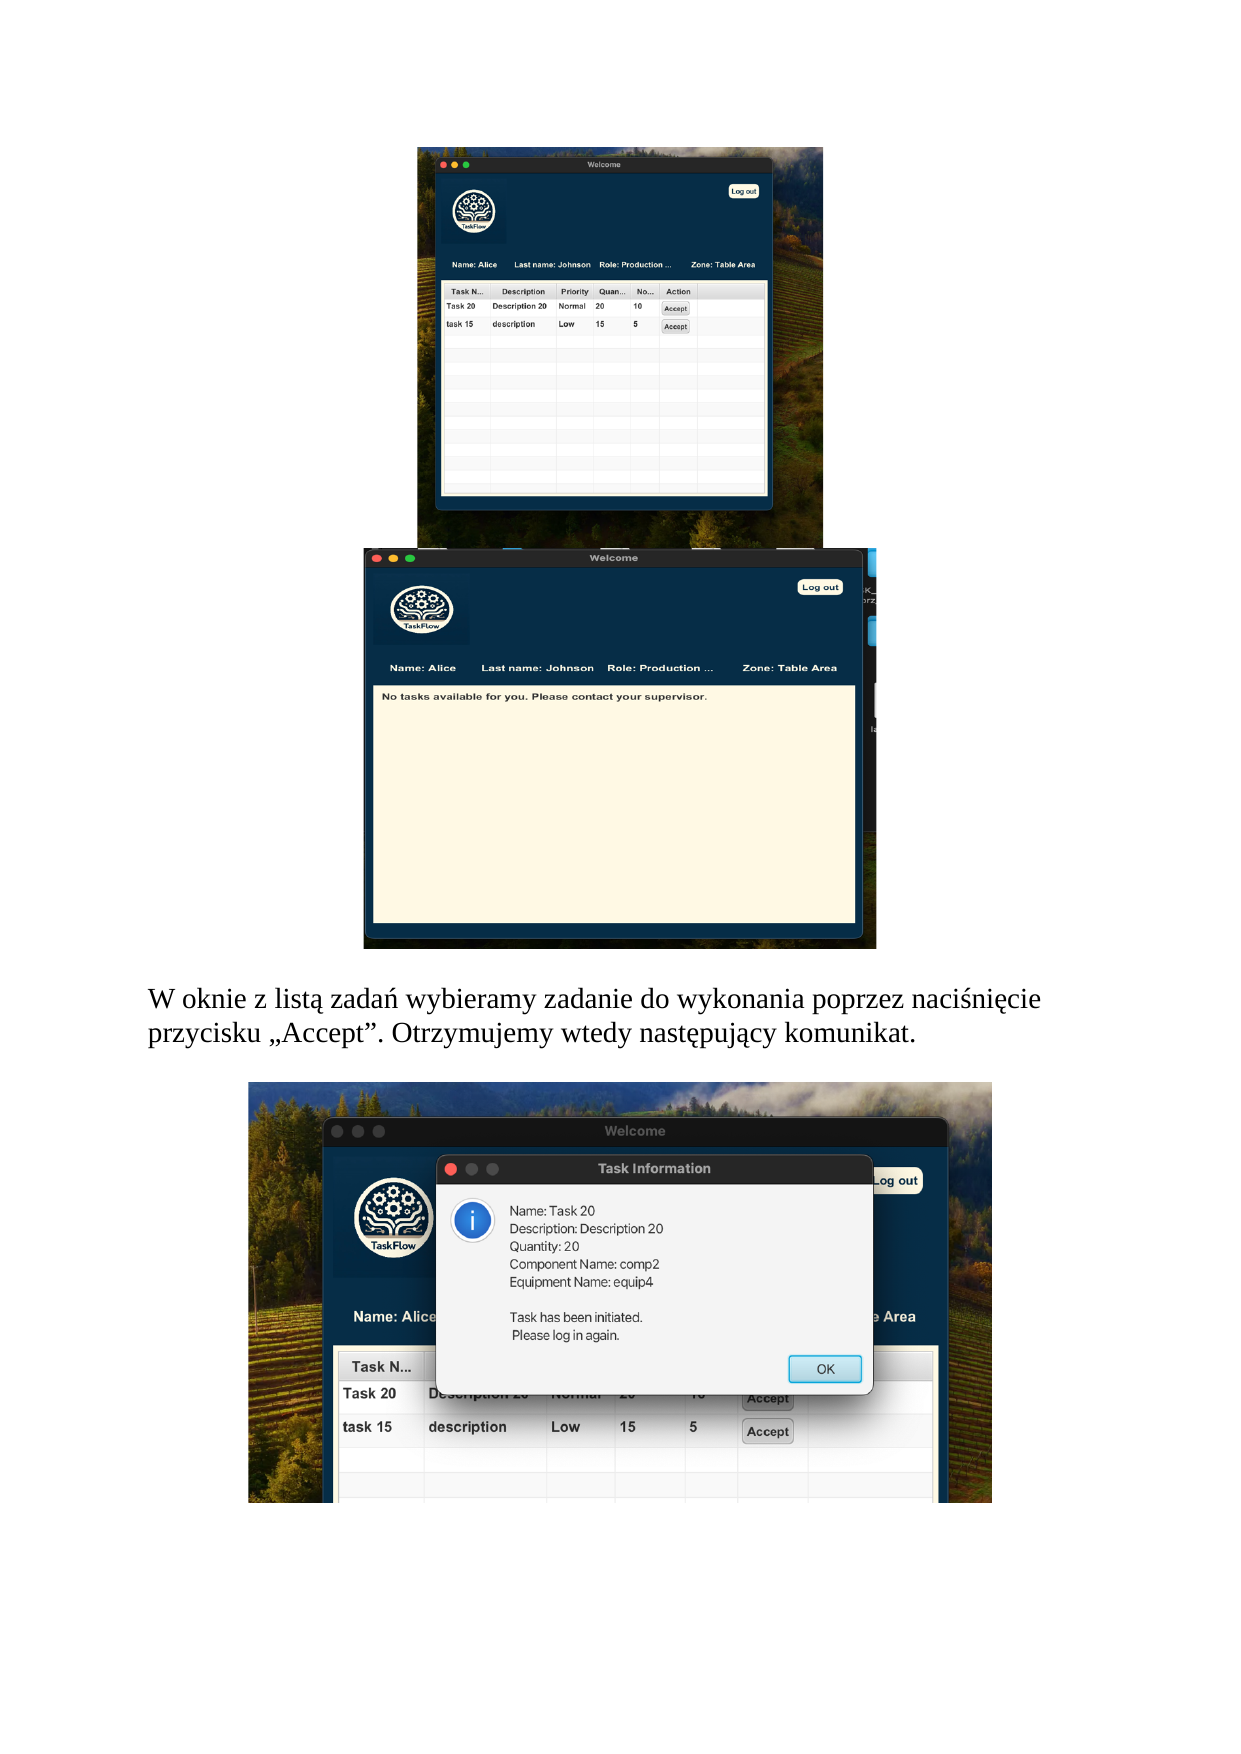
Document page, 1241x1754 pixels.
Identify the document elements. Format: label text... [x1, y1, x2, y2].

picture [248, 1082, 992, 1503]
picture [363, 147, 877, 949]
text W oknie z listą zadań wybieramy zadanie do wykonania poprzez naciśnięcie przycisku „Accept”. Otrzymujemy wtedy następujący komunikat. [148, 982, 1093, 1049]
